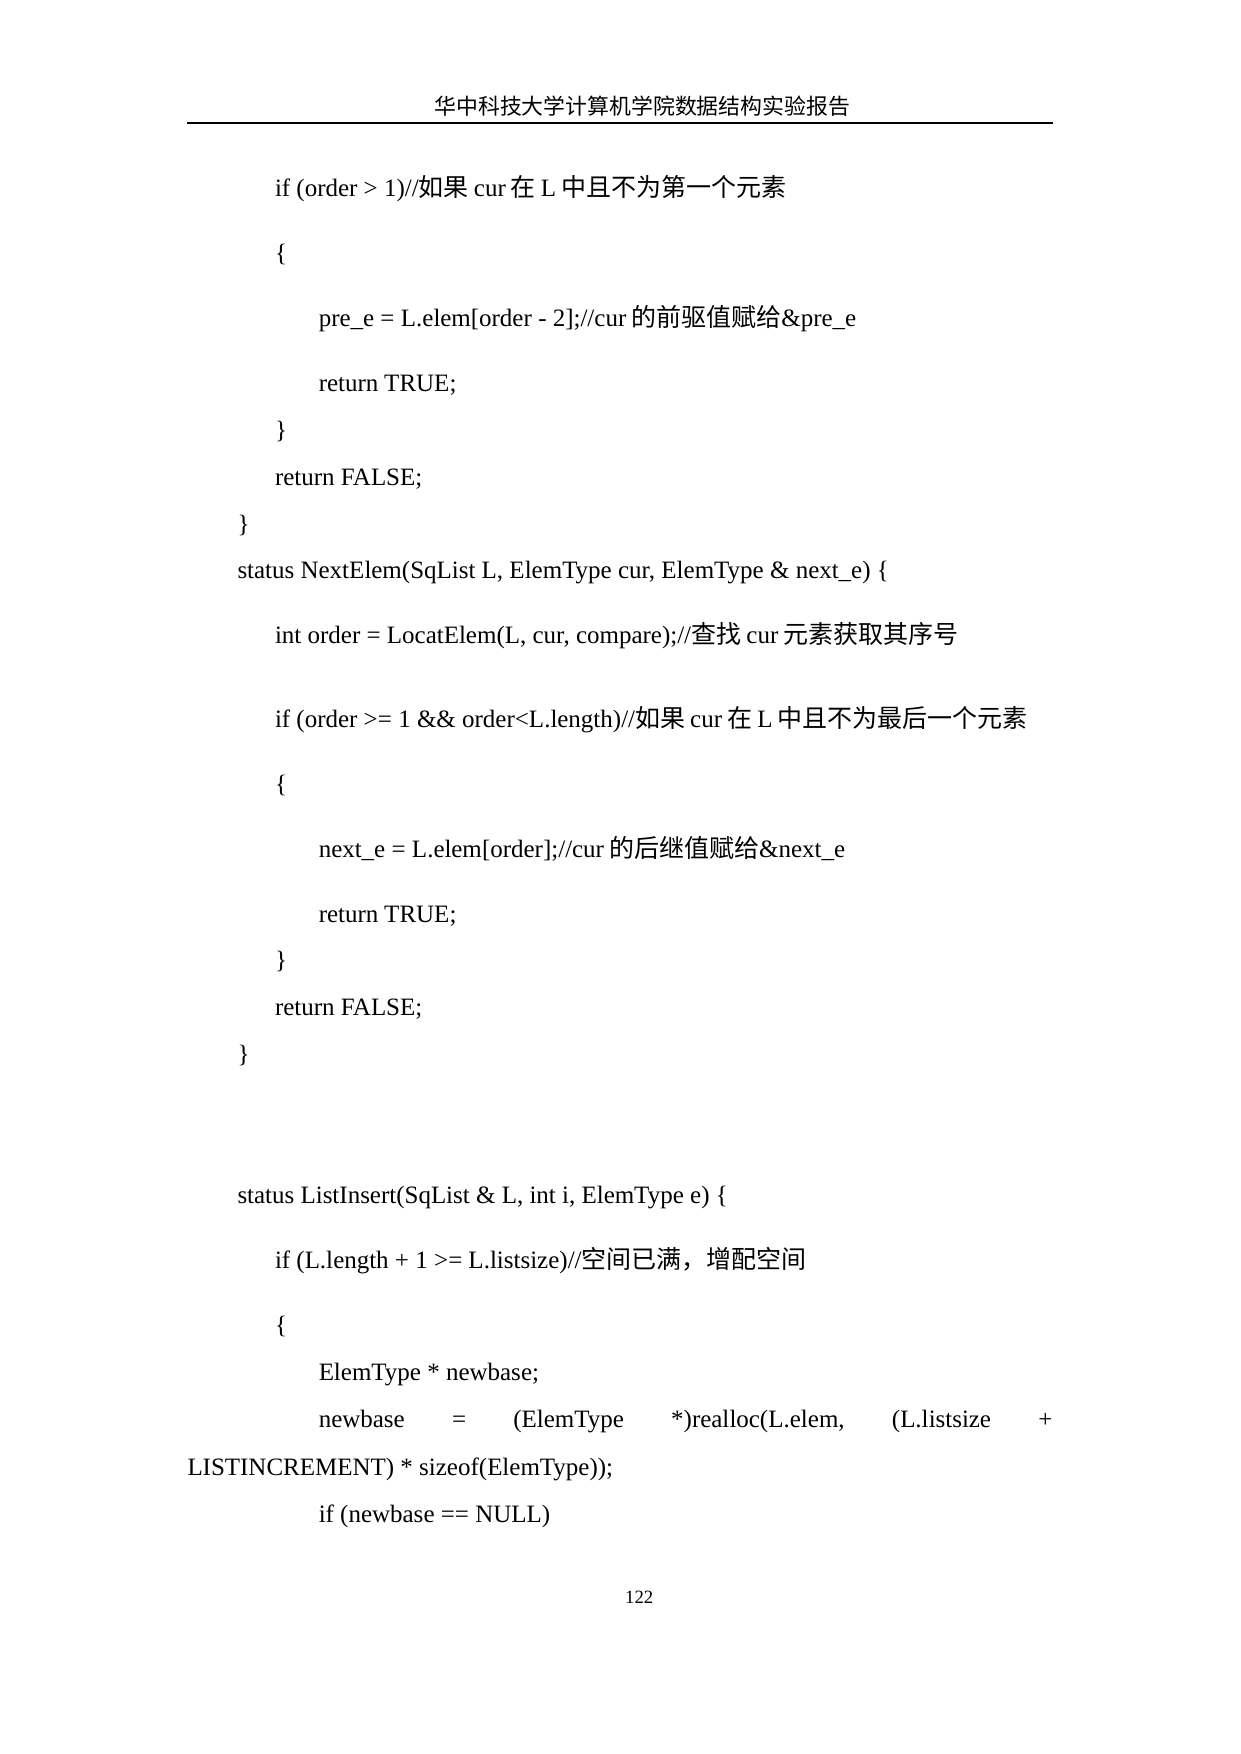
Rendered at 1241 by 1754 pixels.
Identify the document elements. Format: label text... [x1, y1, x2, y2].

text if (newbase == NULL) [187, 1497, 1053, 1530]
text return FALSE; [187, 460, 1053, 492]
text status ListInsert(SqList & L, int i, ElemType e) { [187, 1178, 1053, 1211]
text ElemType * newbase; [187, 1355, 1053, 1387]
text { [187, 767, 1053, 799]
text pre_e = L.elem[order - 2];//cur的前驱值赋给&pre_e [187, 283, 1053, 348]
text } [187, 1037, 1053, 1070]
text if (L.length + 1 >= L.listsize)//空间已满，增配空间 [187, 1225, 1053, 1290]
text status NextElem(SqList L, ElemType cur, ElemType & next_e) { [187, 554, 1053, 586]
text } [187, 944, 1053, 976]
text if (order >= 1 && order<L.length)//如果cur在L中且不为最后一个元素 [187, 684, 1053, 749]
text return FALSE; [187, 991, 1053, 1023]
text } [187, 507, 1053, 539]
text if (order > 1)//如果cur在L中且不为第一个元素 [187, 153, 1053, 218]
text int order = LocatElem(L, cur, compare);//查找cur元素获取其序号 [187, 601, 1053, 666]
text { [187, 1308, 1053, 1341]
text } [187, 413, 1053, 446]
text { [187, 236, 1053, 269]
text newbase = (ElemType *)realloc(L.elem, (L.listsize + LISTINCREMENT) * sizeof(ElemType)); [187, 1402, 1053, 1483]
text next_e = L.elem[order];//cur的后继值赋给&next_e [187, 814, 1053, 879]
text return TRUE; [187, 366, 1053, 399]
text return TRUE; [187, 897, 1053, 929]
